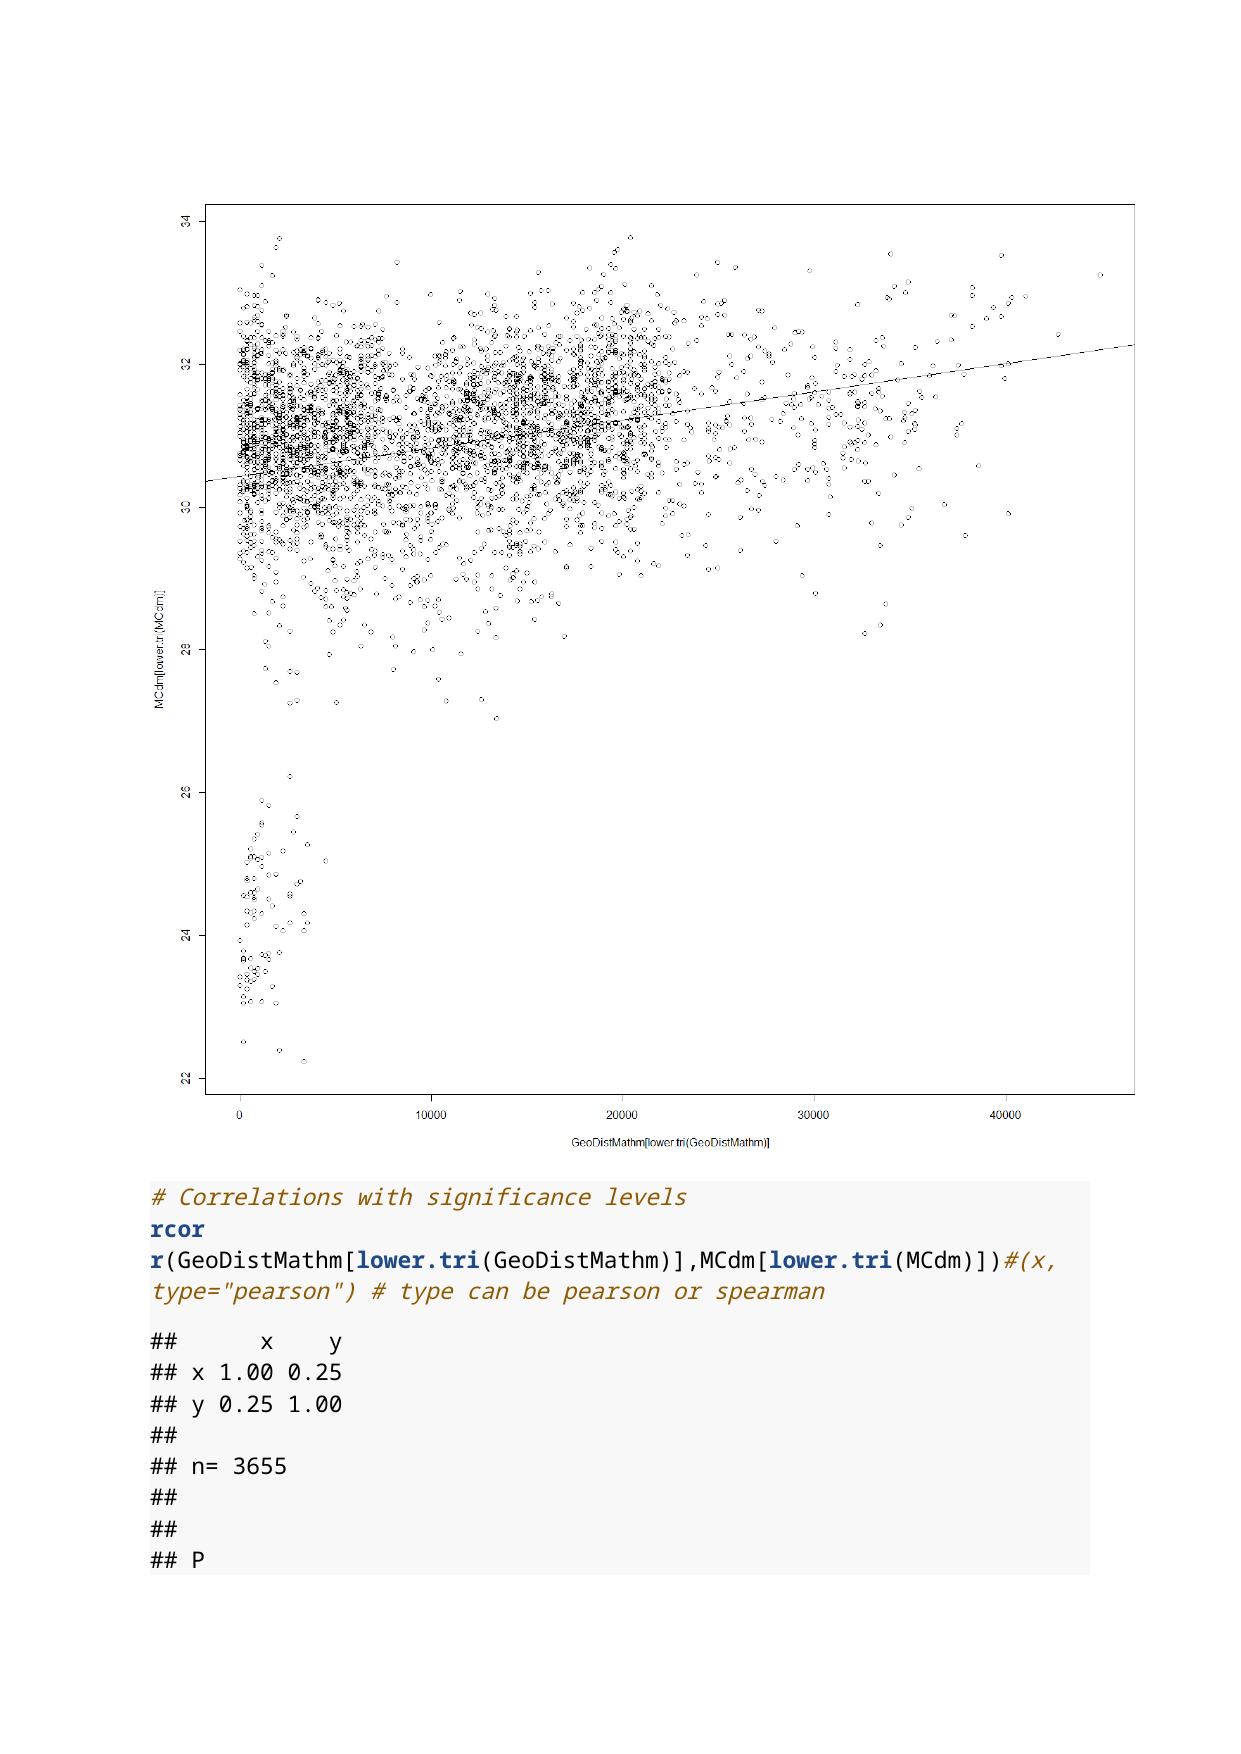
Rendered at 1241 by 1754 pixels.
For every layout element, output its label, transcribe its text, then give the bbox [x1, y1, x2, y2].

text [150, 1325, 1090, 1575]
text # Correlations with significance levels rcorr(GeoDistMathm[lower.tri(GeoDistMathm)],MCdm[lower.tri(MCdm)])#(x, type="pearson") # type can be pearson or spearman [205, 1181, 1090, 1306]
picture [150, 150, 1163, 1163]
